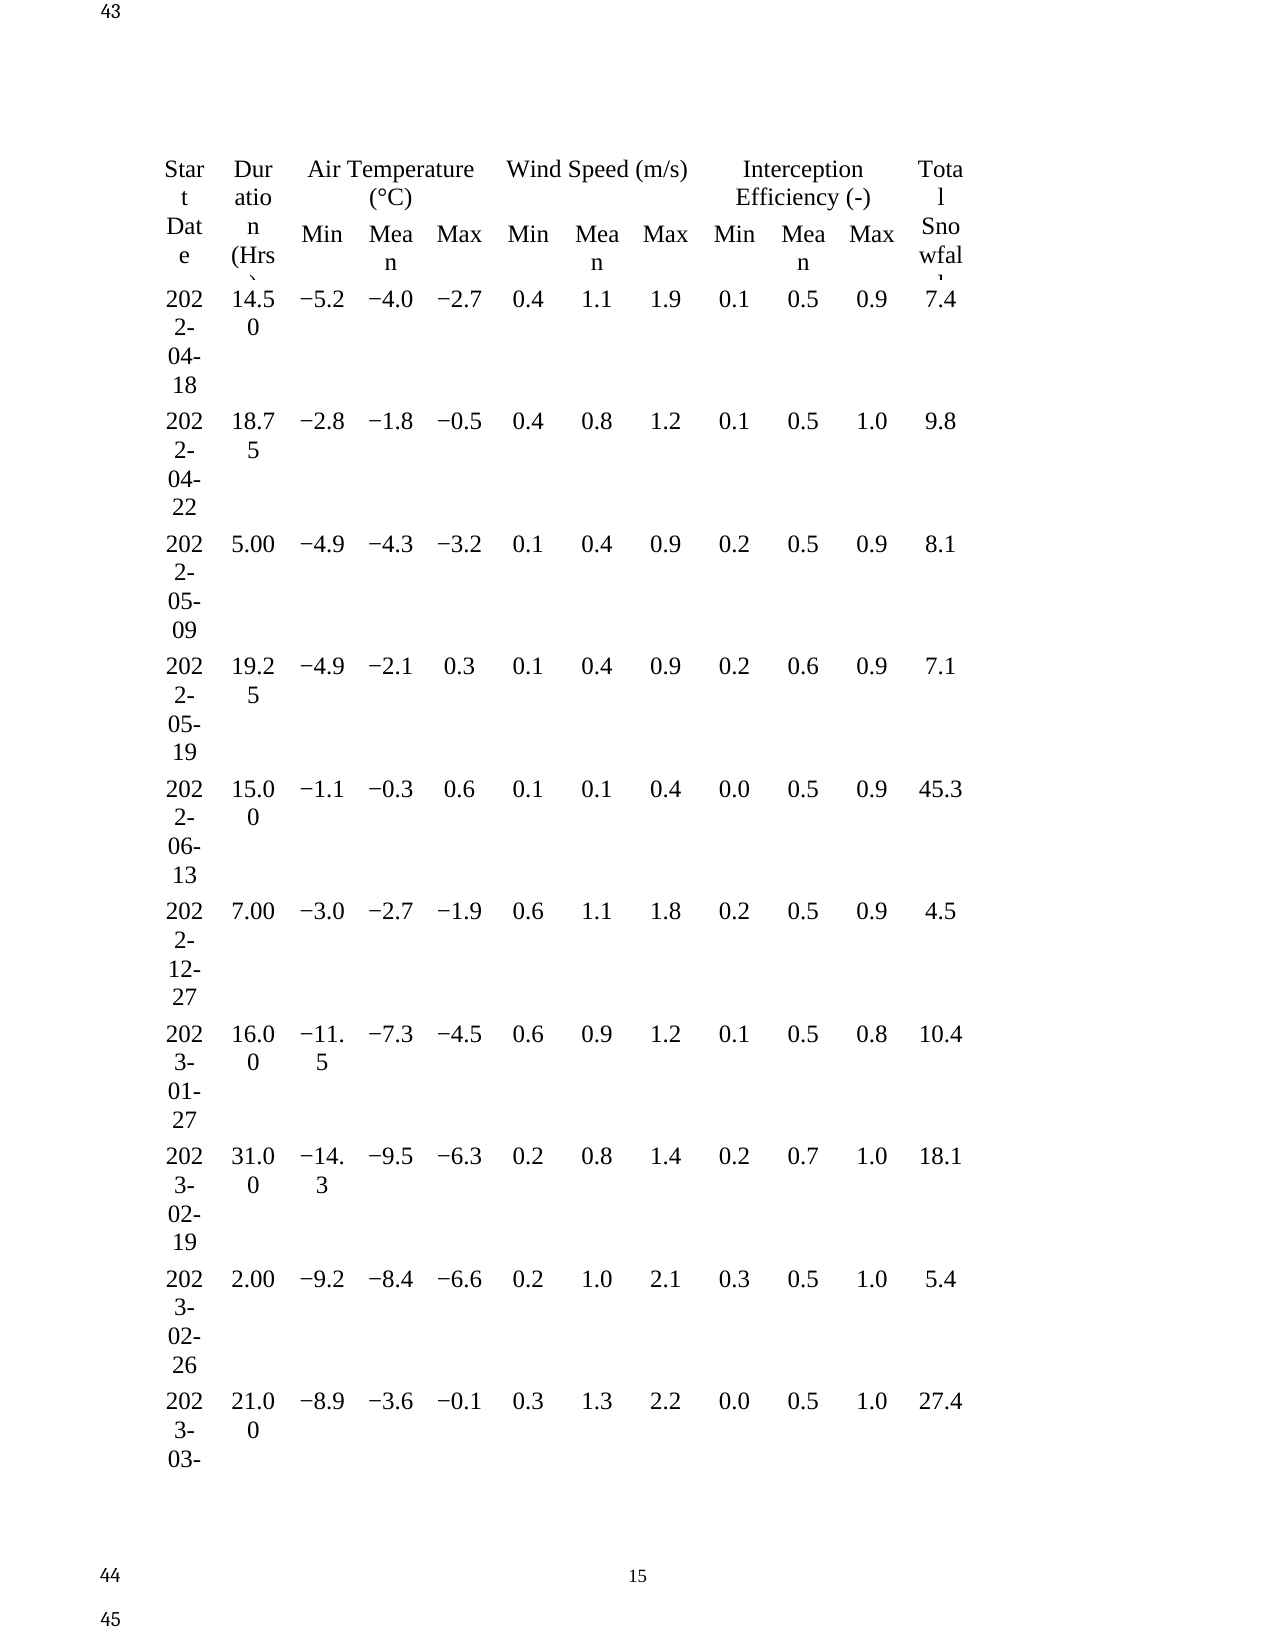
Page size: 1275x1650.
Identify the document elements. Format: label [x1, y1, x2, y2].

table_header [139, 150, 1114, 1472]
